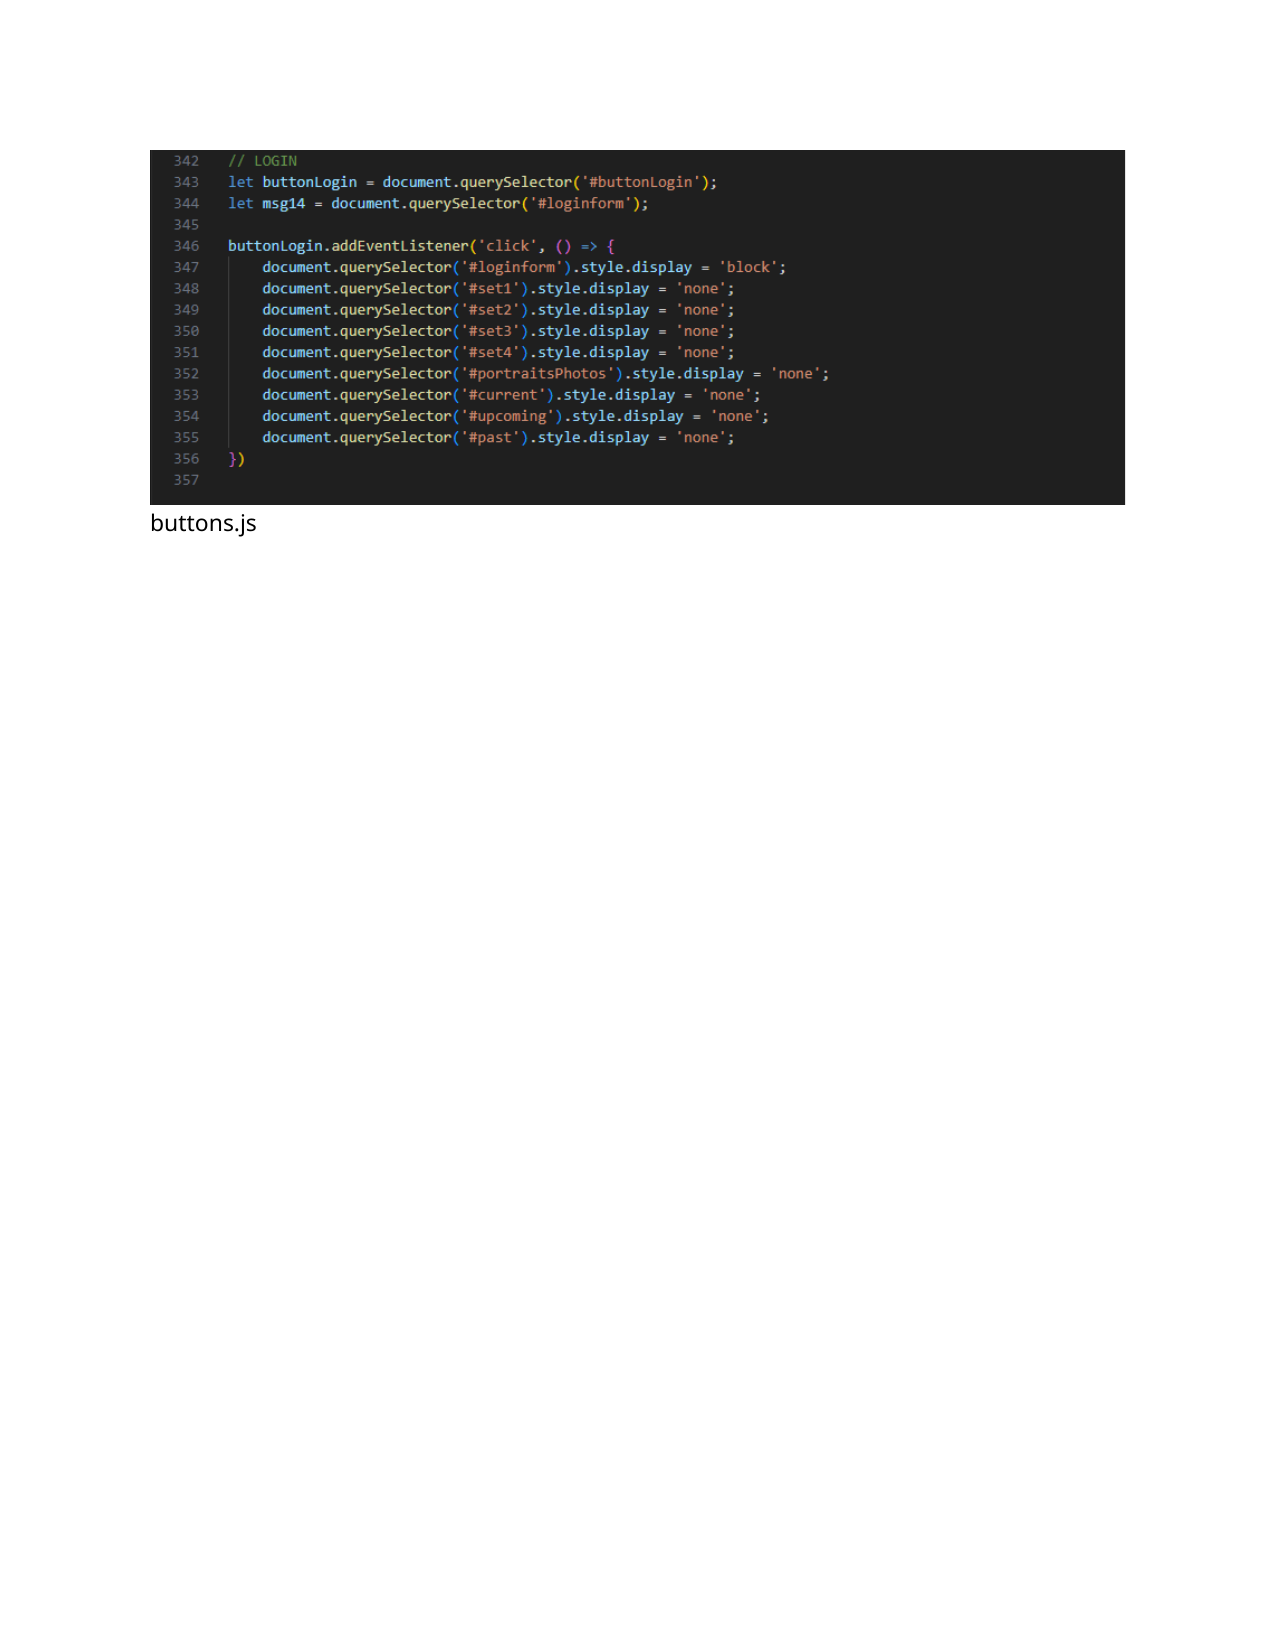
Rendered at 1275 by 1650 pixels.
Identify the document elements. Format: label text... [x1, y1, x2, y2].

picture [150, 150, 1125, 505]
text fetchExh.jsfetch.jsbuttons.js [150, 505, 1125, 538]
